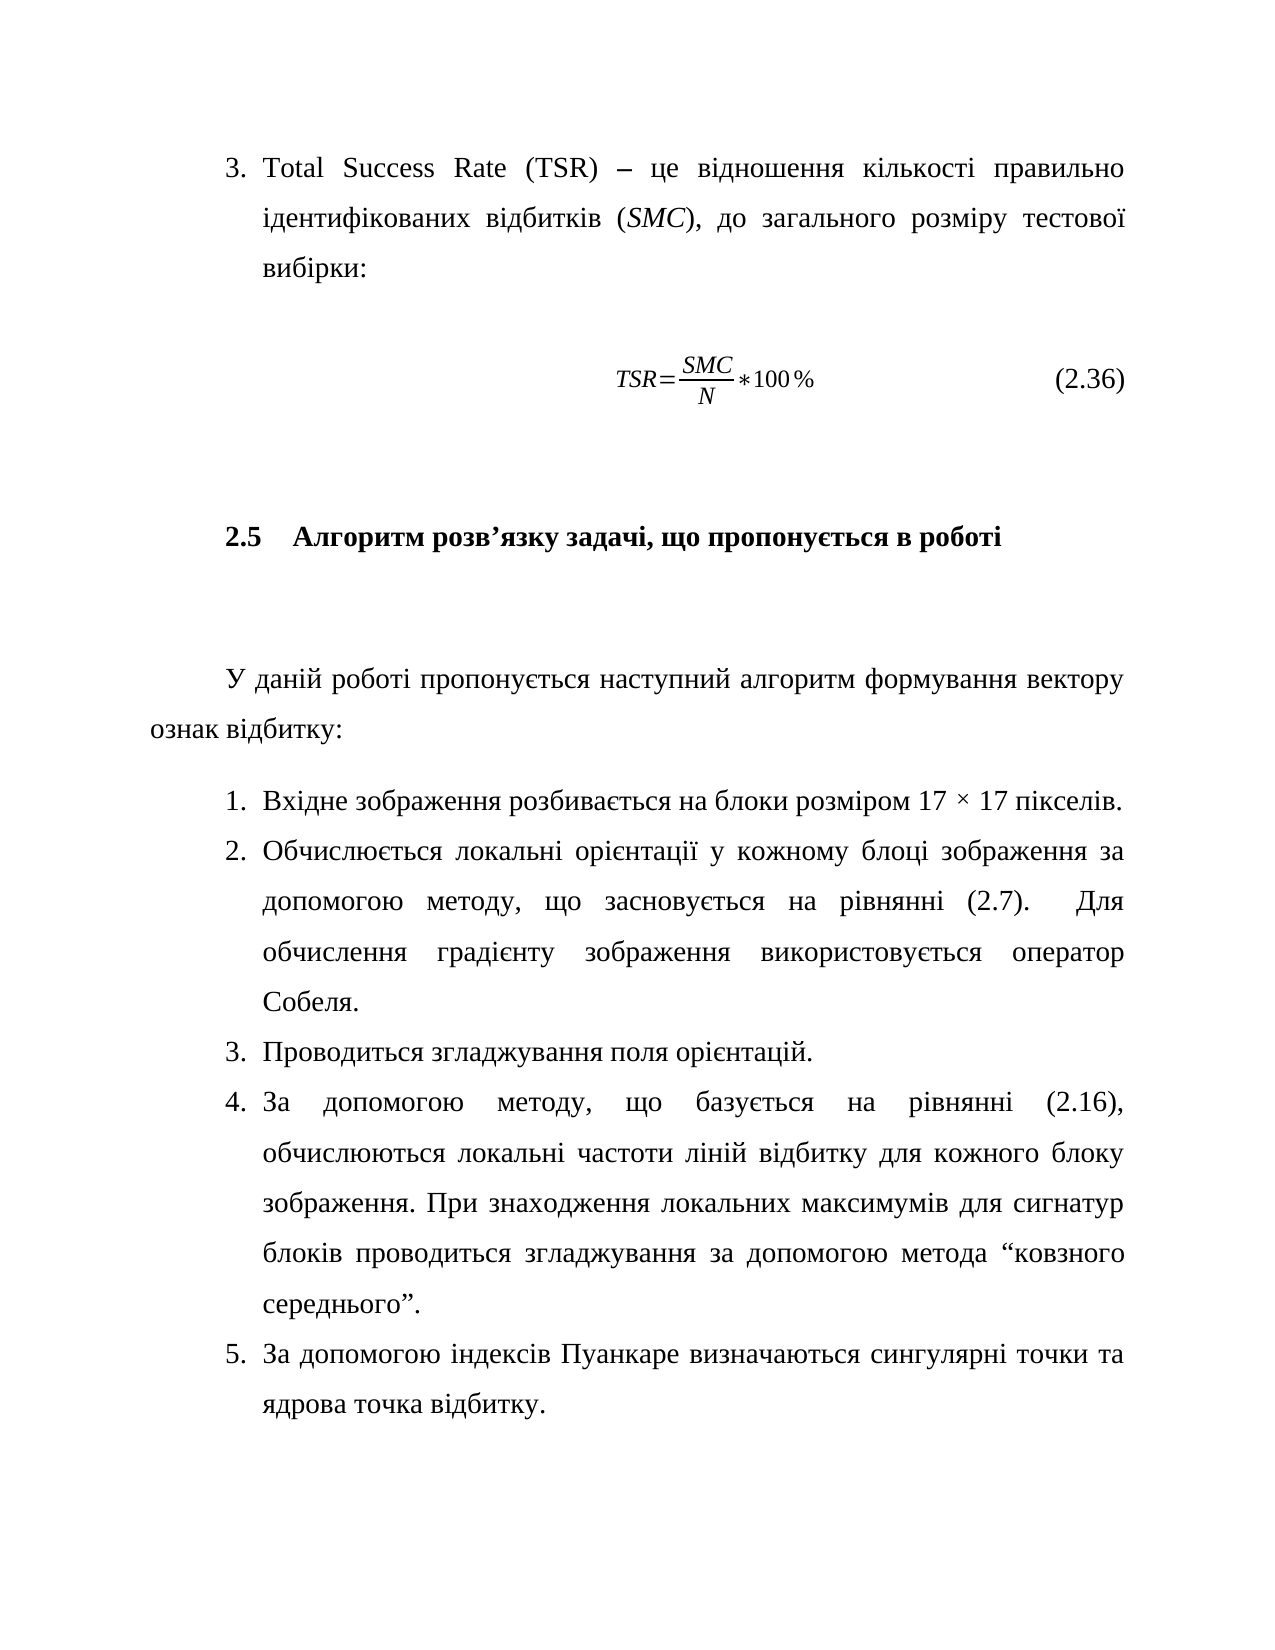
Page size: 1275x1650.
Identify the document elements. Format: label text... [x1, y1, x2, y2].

list Total Success Rate (TSR) – це відношення кількості правильно ідентифікованих відбитків (SMC), до загального розміру тестової вибірки: [225, 150, 1125, 284]
list За допомогою методу, що базується на рівнянні (2.16), обчислюються локальні частоти ліній відбитку для кожного блоку зображення. При знаходження локальних максимумів для сигнатур блоків проводиться згладжування за допомогою метода “ковзного середнього”. [225, 1084, 1125, 1319]
list Проводиться згладжування поля орієнтацій. [225, 1034, 1125, 1068]
text У даній роботі пропонується наступний алгоритм формування вектору ознак відбитку: [150, 661, 1125, 745]
list (2.36) [262, 351, 1125, 410]
list За допомогою індексів Пуанкаре визначаються сингулярні точки та ядрова точка відбитку. [225, 1336, 1125, 1420]
list Вхідне зображення розбивається на блоки розміром 17 17 пікселів. [225, 783, 1125, 816]
list Алгоритм розв’язку задачі, що пропонується в роботі [225, 519, 1125, 552]
list Обчислюється локальні орієнтації у кожному блоці зображення за допомогою методу, що засновується на рівнянні (2.7). Для обчислення градієнту зображення використовується оператор Собеля. [225, 833, 1125, 1017]
